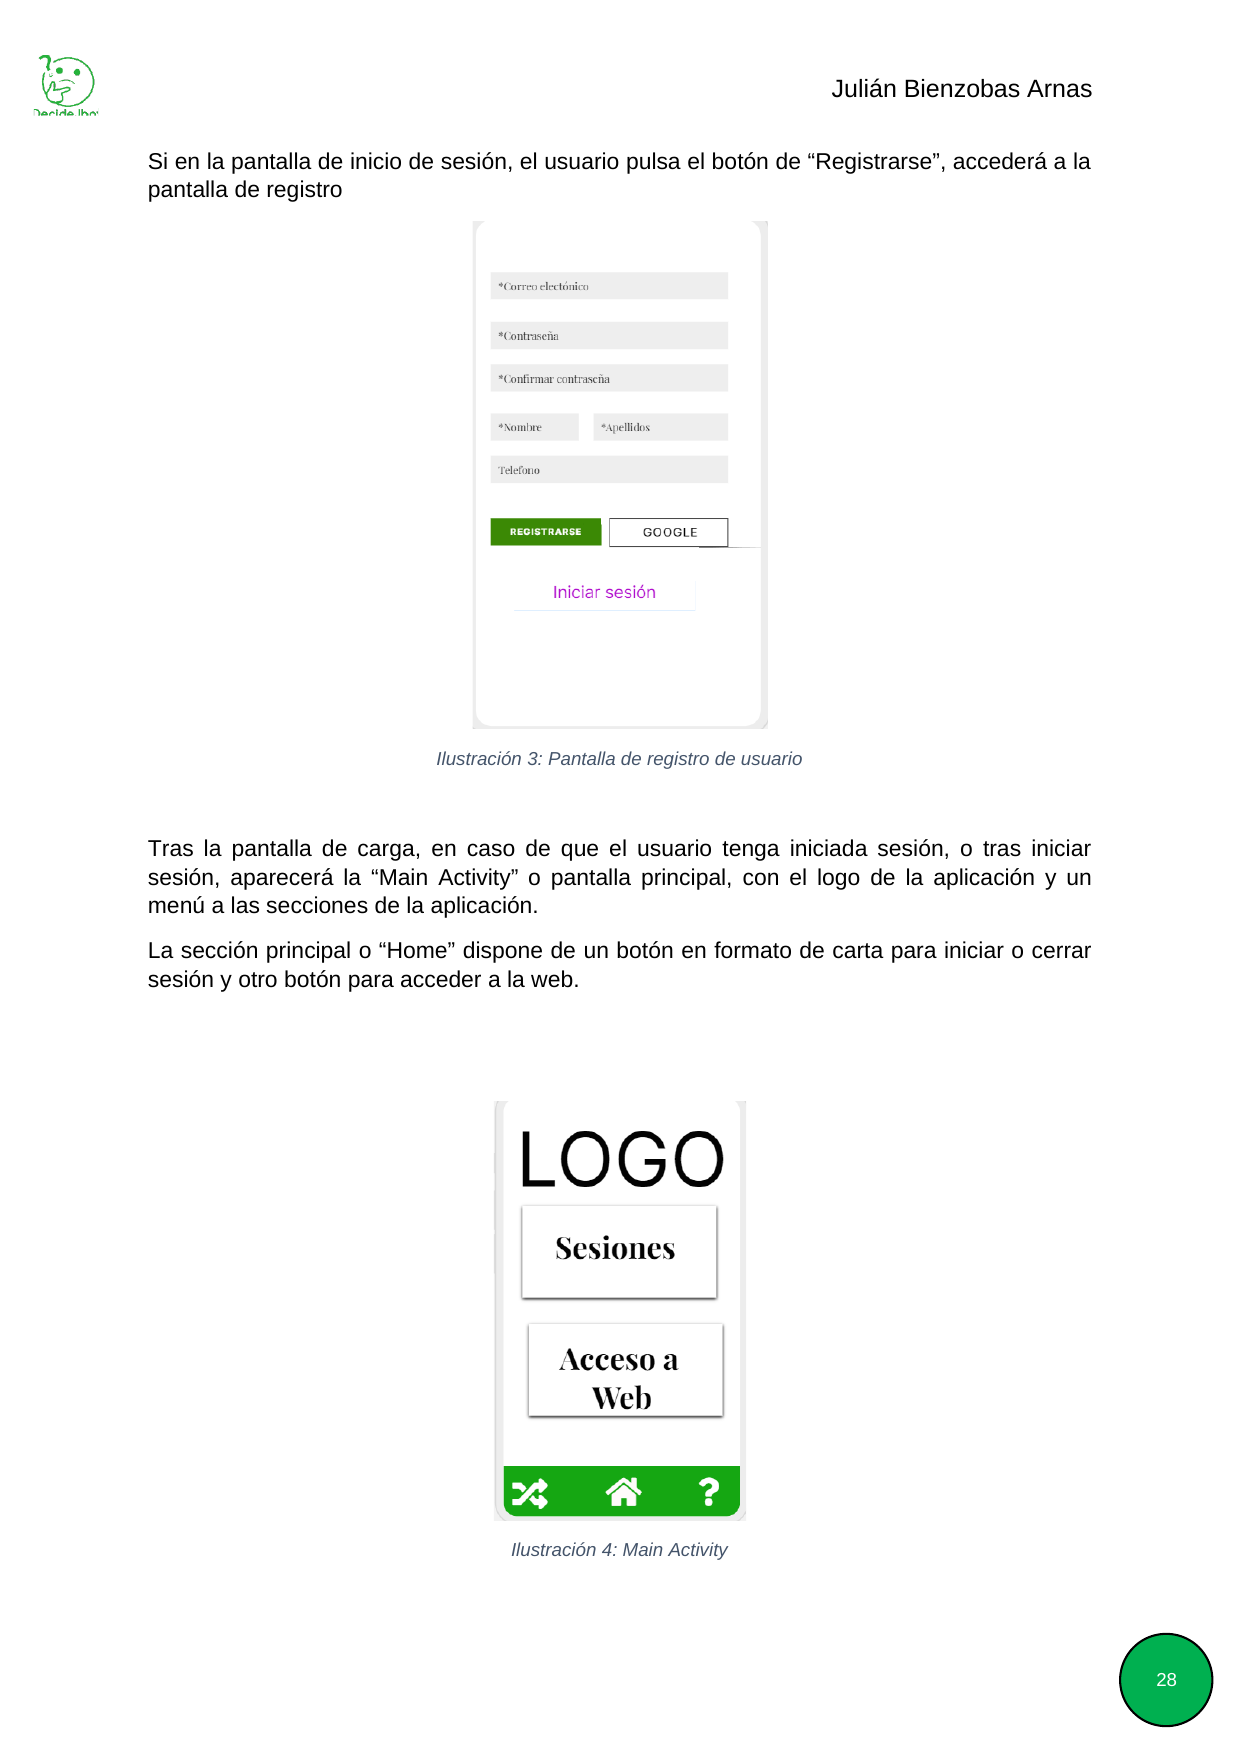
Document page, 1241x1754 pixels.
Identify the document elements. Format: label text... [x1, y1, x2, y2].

picture [493, 1101, 747, 1521]
text Tras la pantalla de carga, en caso de que el usuario tenga iniciada sesión, o tras iniciar sesión, aparecerá la “Main Activity” o pantalla principal, con el logo de la aplicación y un menú a las secciones de la aplicación. [148, 835, 1092, 918]
text Ilustración 3: Pantalla de registro de usuario [148, 748, 1092, 769]
text La sección principal o “Home” dispone de un botón en formato de carta para iniciar o cerrar sesión y otro botón para acceder a la web. [148, 937, 1092, 992]
picture [472, 221, 768, 729]
text Si en la pantalla de inicio de sesión, el usuario pulsa el botón de “Registrarse”, accederá a la pantalla de registro [148, 148, 1092, 202]
picture [32, 55, 99, 114]
text Ilustración 4: Main Activity [148, 1539, 1092, 1560]
